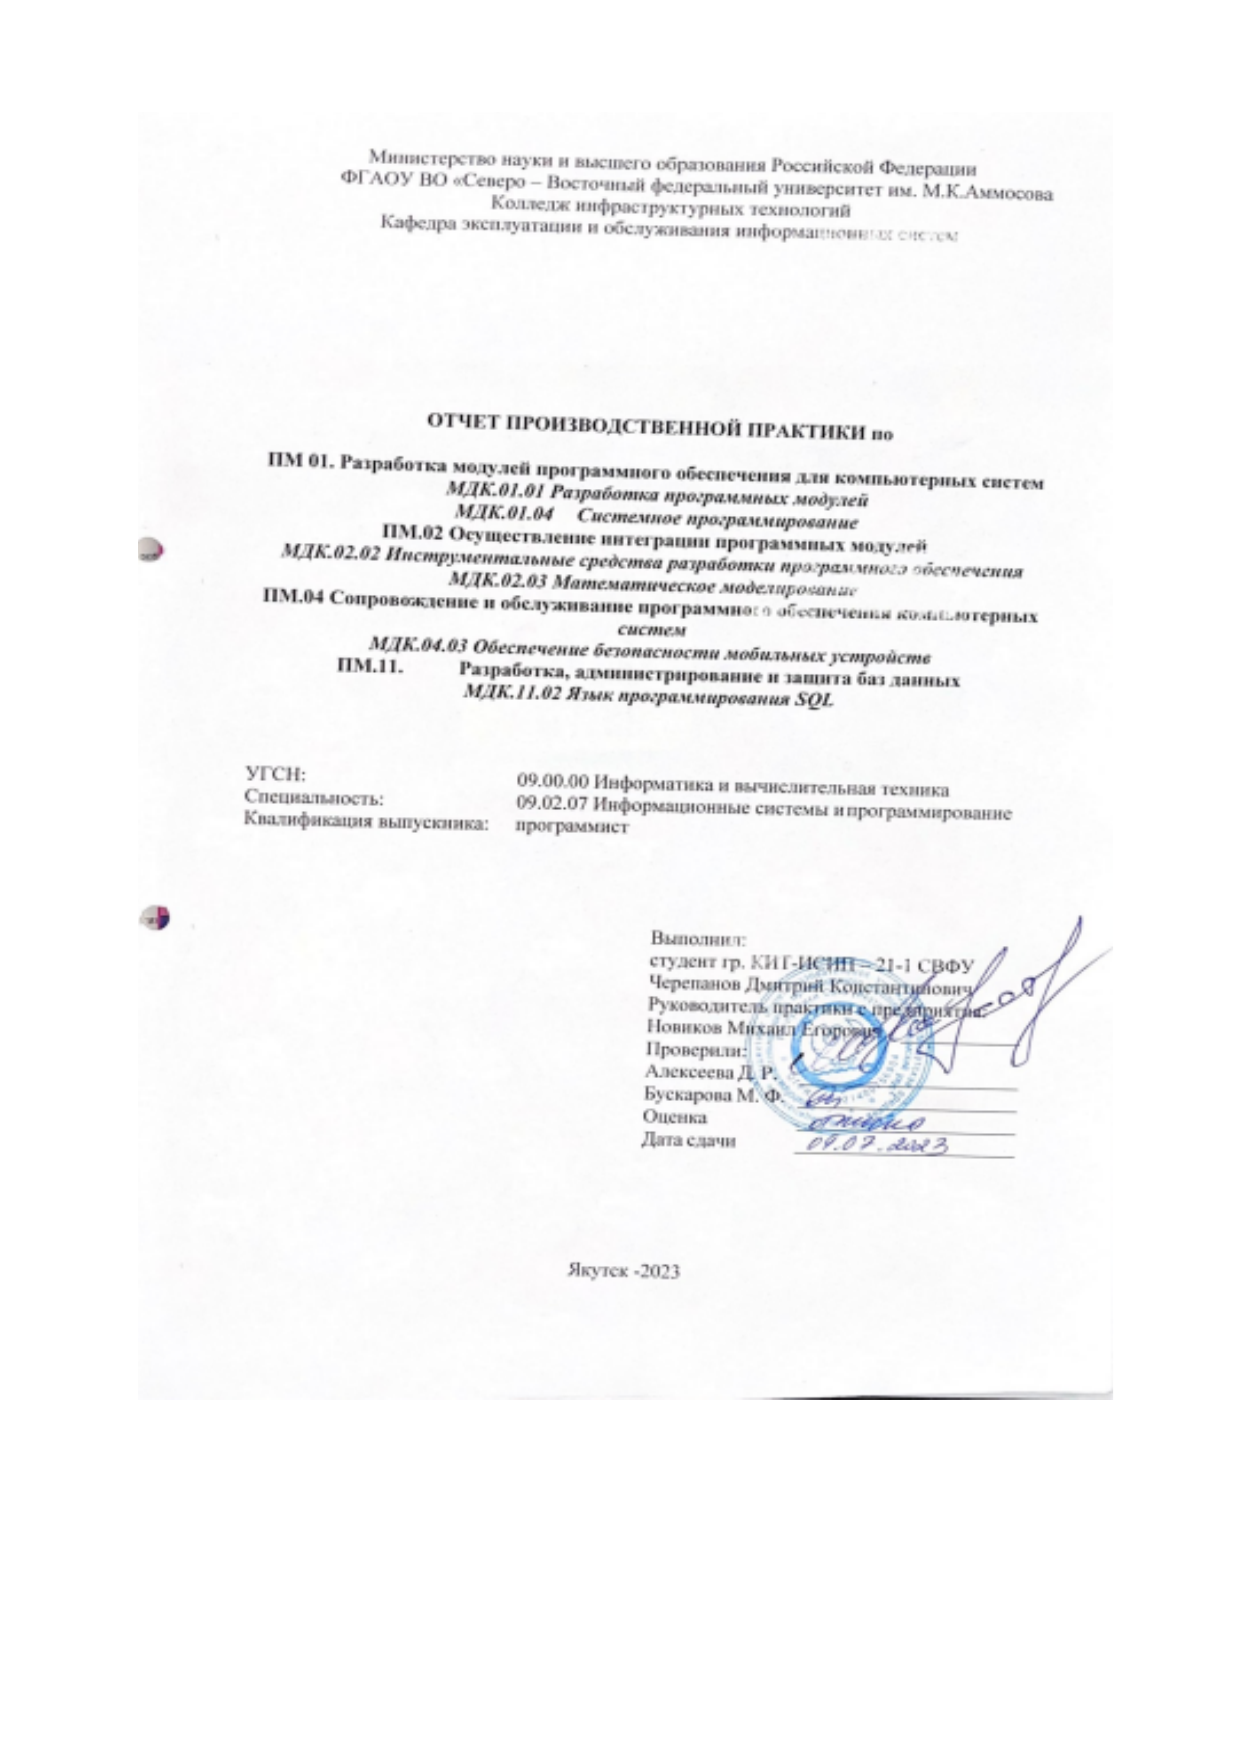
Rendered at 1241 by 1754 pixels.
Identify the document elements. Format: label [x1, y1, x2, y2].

picture [138, 112, 1114, 1400]
